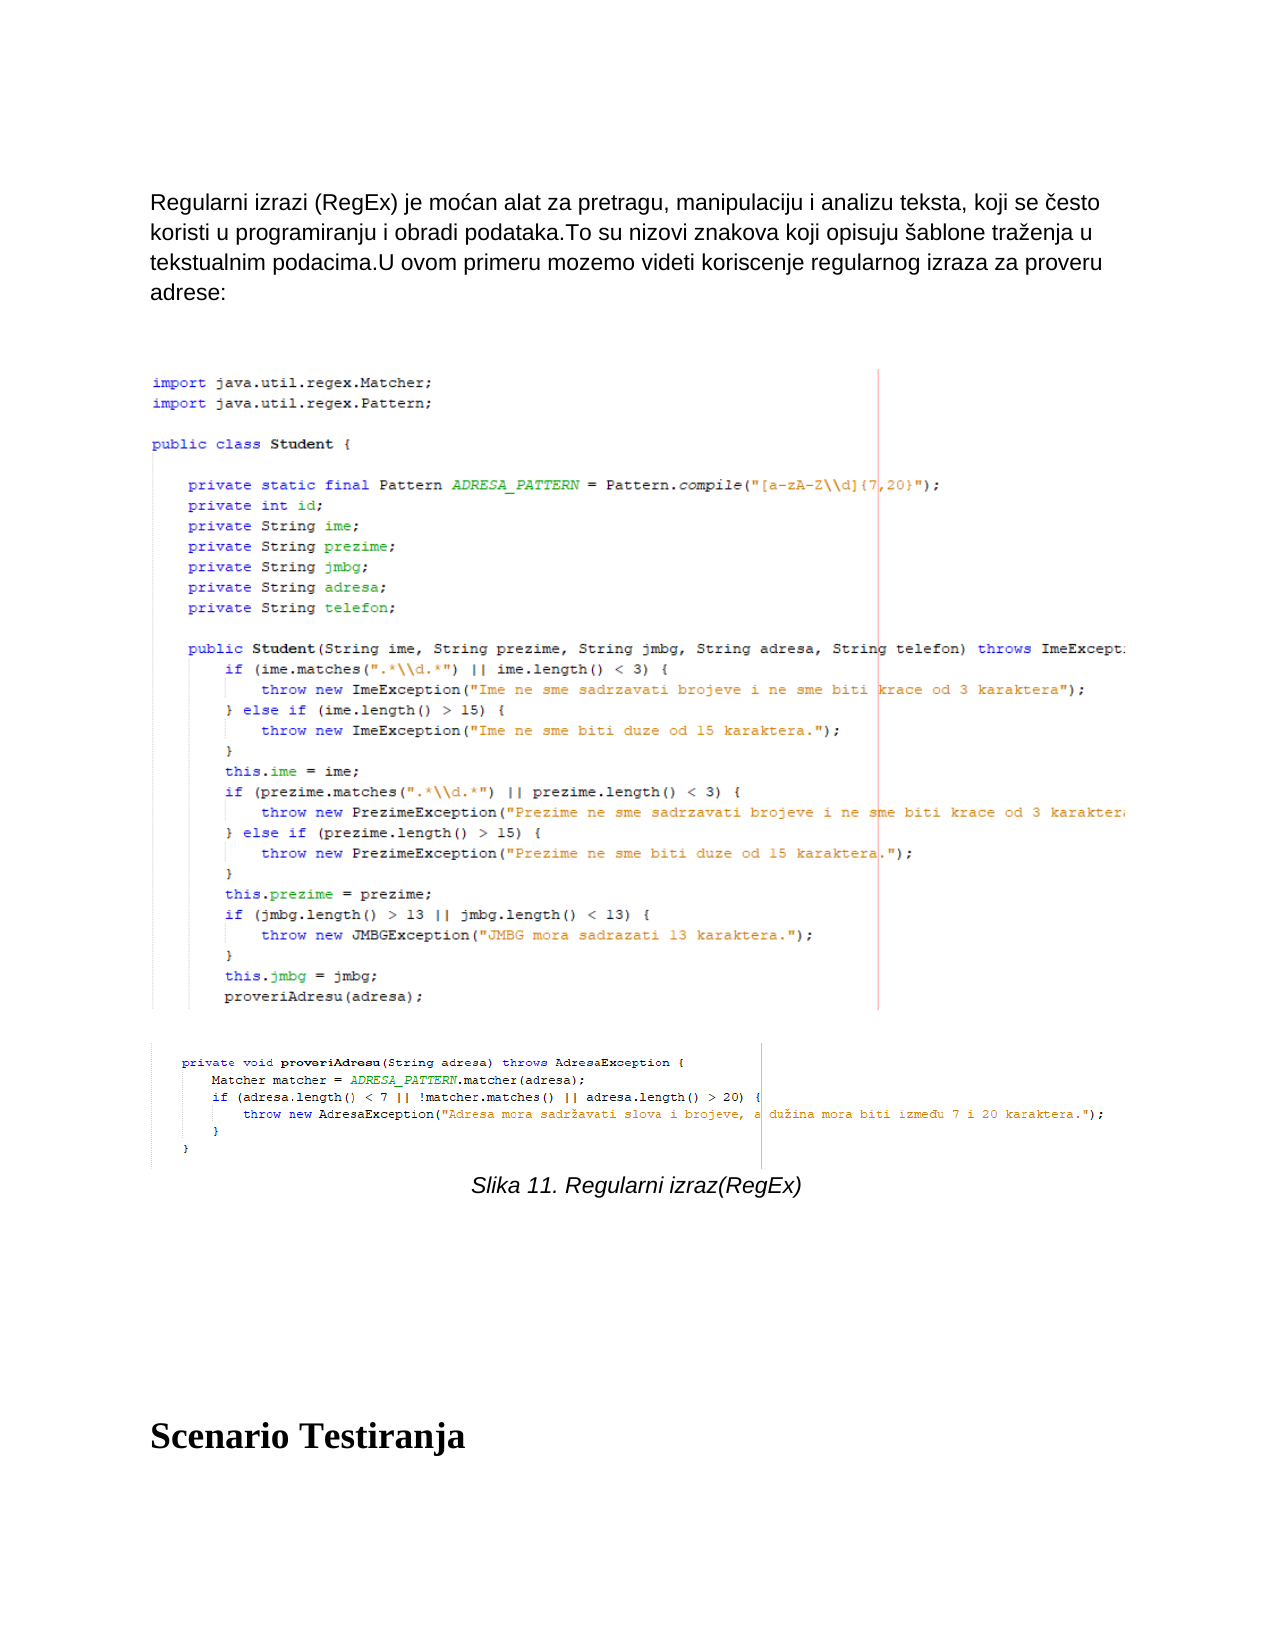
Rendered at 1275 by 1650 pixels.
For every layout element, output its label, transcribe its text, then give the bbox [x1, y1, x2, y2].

text Slika 11. Regularni izraz(RegEx) [150, 1172, 1125, 1198]
picture [150, 369, 1125, 1010]
picture [150, 1043, 1125, 1169]
text Regularni izrazi (RegEx) je moćan alat za pretragu, manipulaciju i analizu teksta, koji se često koristi u programiranju i obradi podataka.To su nizovi znakova koji opisuju šablone traženja u tekstualnim podacima.U ovom primeru mozemo videti koriscenje regularnog izraza za proveru adrese: [150, 188, 1125, 306]
text Scenario Testiranja [150, 1414, 1125, 1457]
